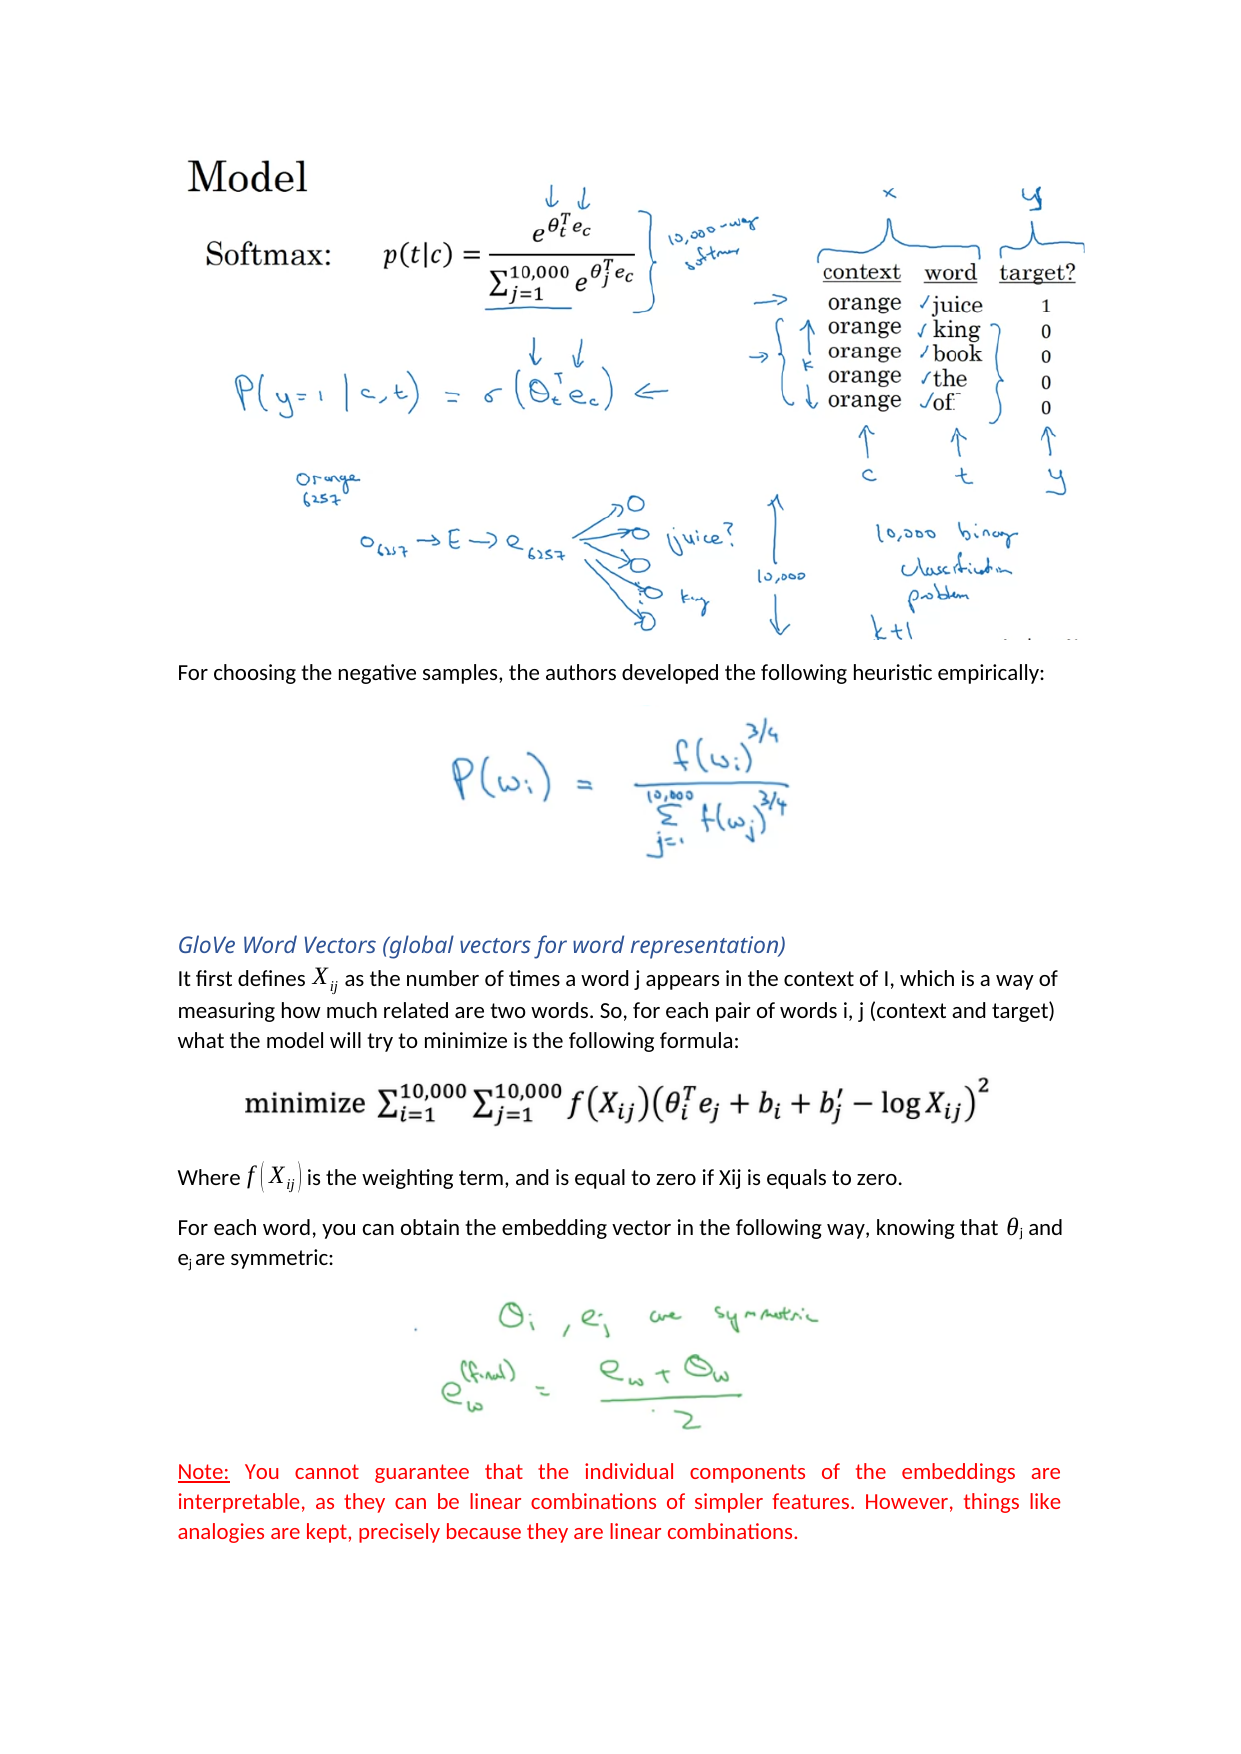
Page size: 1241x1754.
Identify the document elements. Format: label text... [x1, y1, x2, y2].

subtitle GloVe Word Vectors (global vectors for word representation) [177, 929, 1063, 960]
text It first defines as the number of times a word j appears in the context of I, which is a way of measuring how much related are two words. So, for each pair of words i, j (context and target) what the model will try to minimize is the following formula: [177, 963, 1063, 1055]
picture [447, 705, 794, 864]
picture [177, 147, 1085, 640]
text Note: You cannot guarantee that the individual components of the embeddings are interpretable, as they can be linear combinations of simpler features. However, things like analogies are kept, precisely because they are linear combinations. [177, 1457, 1063, 1546]
text Where is the weighting term, and is equal to zero if Xij is equals to zero. [177, 1159, 1063, 1194]
text For each word, you can obtain the embedding vector in the following way, knowing that j and ej are symmetric: [177, 1213, 1063, 1271]
picture [413, 1290, 827, 1439]
text For choosing the negative samples, the authors developed the following heuristic empirically: [177, 658, 1063, 686]
picture [245, 1073, 995, 1141]
